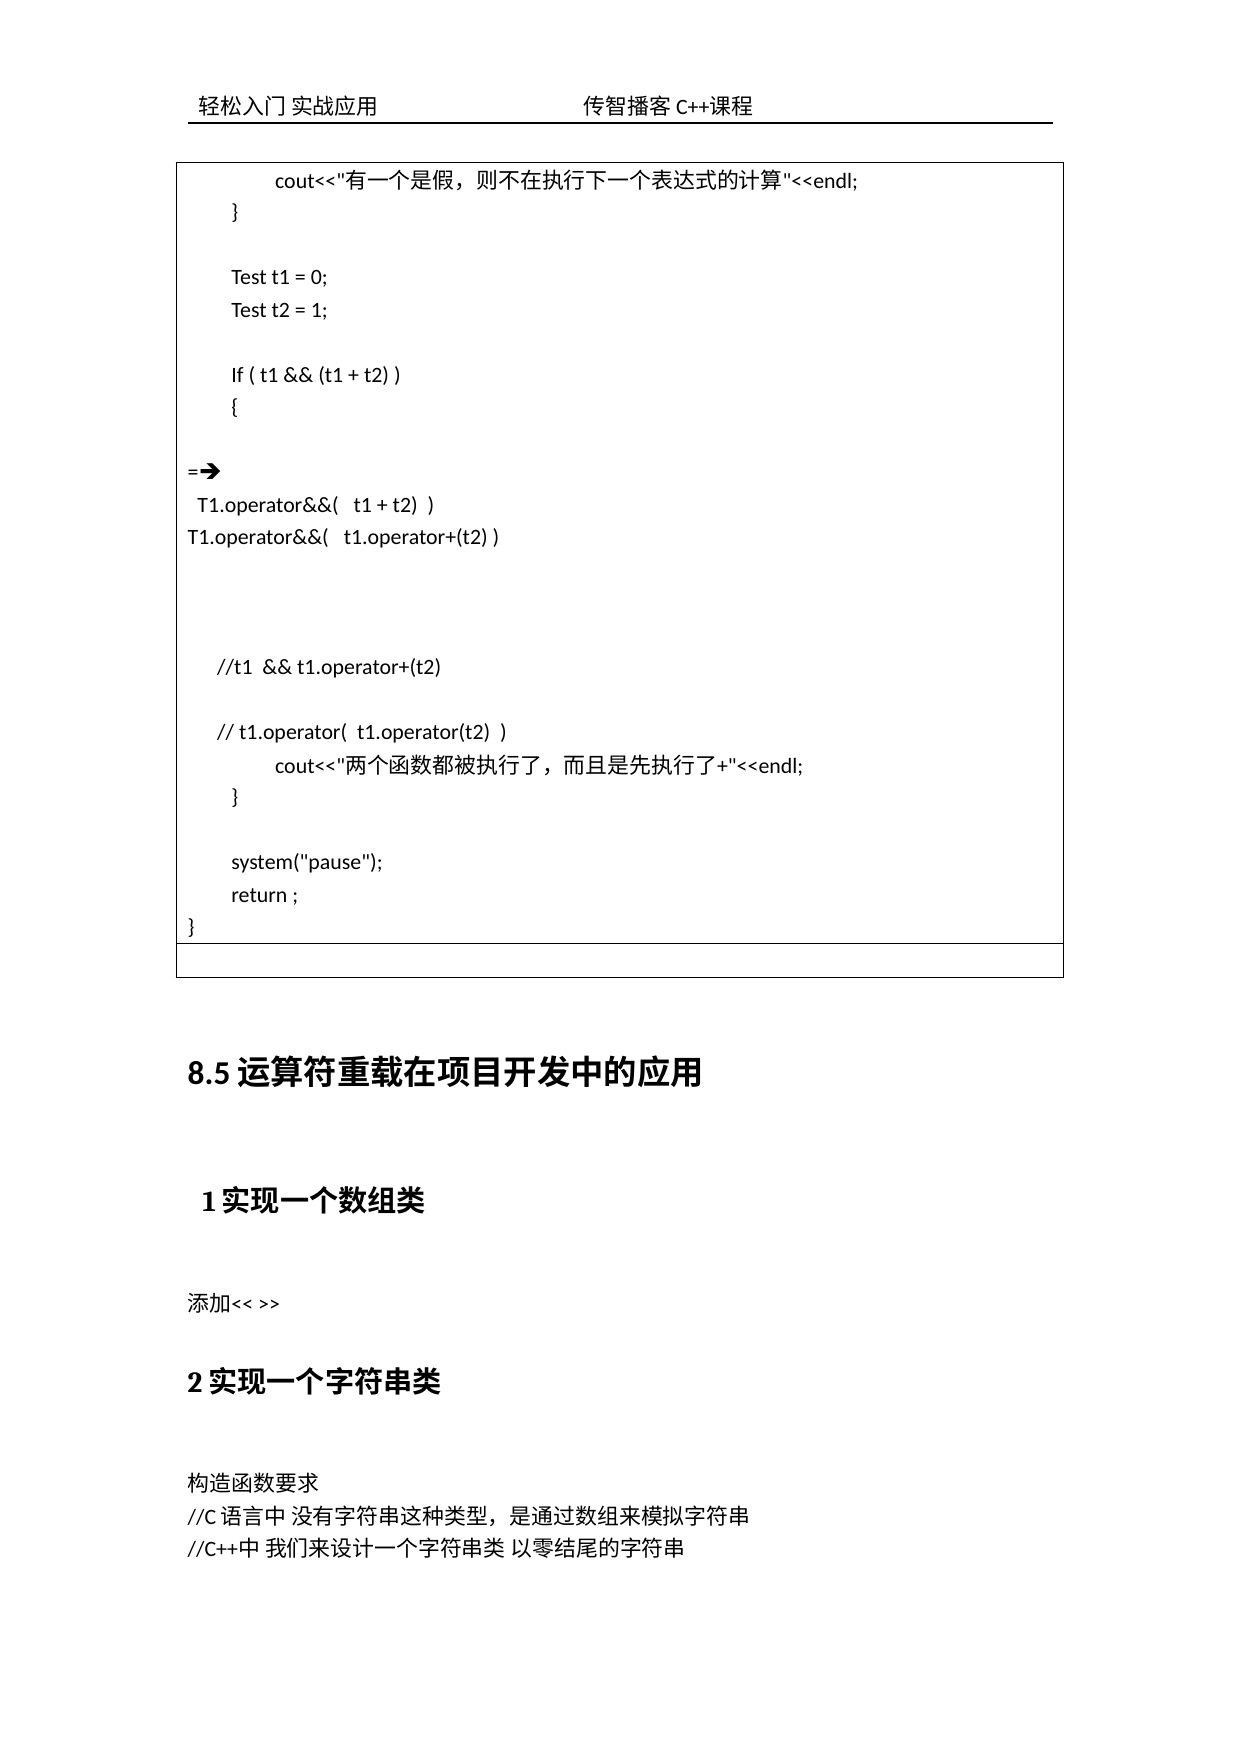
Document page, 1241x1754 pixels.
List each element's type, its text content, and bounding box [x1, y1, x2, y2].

text //C++中 我们来设计一个字符串类 以零结尾的字符串 [187, 1531, 1053, 1563]
text 添加<< >> [187, 1285, 1053, 1318]
subtitle 8.5运算符重载在项目开发中的应用 [187, 1037, 1053, 1102]
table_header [177, 163, 1063, 943]
text //C语言中 没有字符串这种类型，是通过数组来模拟字符串 [187, 1498, 1053, 1531]
subtitle 1实现一个数组类 [187, 1166, 1053, 1231]
table_cell [177, 944, 1063, 977]
subtitle 2实现一个字符串类 [187, 1347, 1053, 1412]
text 构造函数要求 [187, 1466, 1053, 1498]
